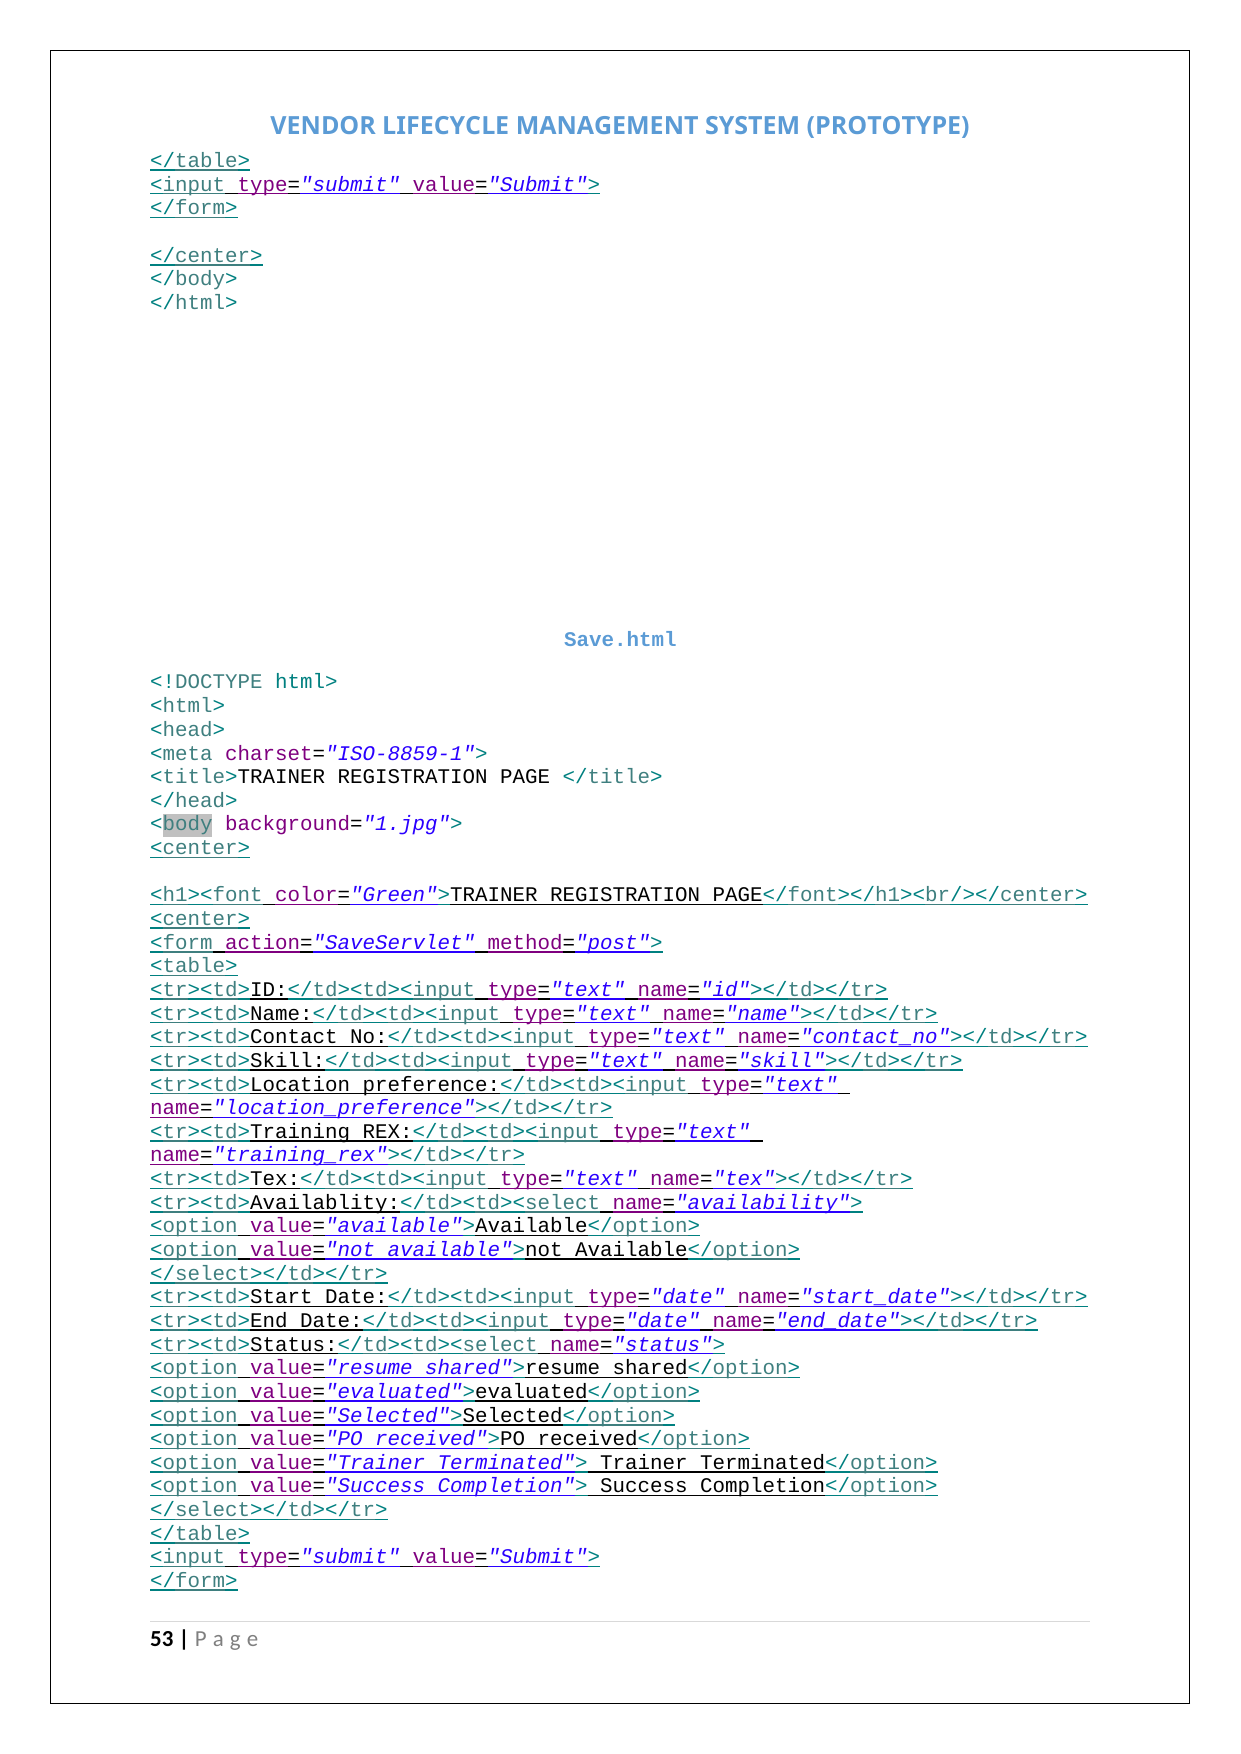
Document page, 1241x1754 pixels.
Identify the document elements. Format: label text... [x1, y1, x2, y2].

text <head> [150, 719, 1090, 742]
text <tr><td>End Date:</td><td><input type="date" name="end_date"></td></tr> [150, 1310, 1090, 1334]
text <table> [150, 955, 1090, 979]
text <tr><td>Tex:</td><td><input type="text" name="tex"></td></tr> [150, 1168, 1090, 1192]
text </body> [150, 268, 1090, 292]
text <title>TRAINER REGISTRATION PAGE </title> [150, 766, 1090, 790]
text <option value="evaluated">evaluated</option> [150, 1381, 1090, 1404]
text <tr><td>Skill:</td><td><input type="text" name="skill"></td></tr> [150, 1050, 1090, 1073]
text </select></td></tr> [150, 1499, 1090, 1523]
text </center> [150, 244, 1090, 268]
text <tr><td>Availablity:</td><td><select name="availability"> [150, 1192, 1090, 1215]
text <tr><td>Location preference:</td><td><input type="text" name="location_preference"></td></tr> [150, 1073, 1090, 1121]
text <option value="Success Completion"> Success Completion</option> [150, 1476, 1090, 1499]
text Save.html [150, 629, 1090, 653]
text </select></td></tr> [150, 1263, 1090, 1286]
text </form> [150, 197, 1090, 221]
text <option value="not available">not Available</option> [150, 1239, 1090, 1263]
text </table> [150, 1523, 1090, 1546]
text <tr><td>Status:</td><td><select name="status"> [150, 1334, 1090, 1357]
text </html> [150, 292, 1090, 316]
text <input type="submit" value="Submit"> [150, 174, 1090, 197]
text <center> [150, 908, 1090, 932]
text <h1><font color="Green">TRAINER REGISTRATION PAGE</font></h1><br/></center> [150, 884, 1090, 908]
text <option value="available">Available</option> [150, 1215, 1090, 1239]
text <option value="PO received">PO received</option> [150, 1428, 1090, 1452]
text <form action="SaveServlet" method="post"> [150, 932, 1090, 955]
text </table> [150, 150, 1090, 174]
text <input type="submit" value="Submit"> [150, 1546, 1090, 1570]
text </form> [150, 1570, 1090, 1594]
text <tr><td>ID:</td><td><input type="text" name="id"></td></tr> [150, 979, 1090, 1003]
text <option value="resume shared">resume shared</option> [150, 1357, 1090, 1381]
text <body background="1.jpg"> [150, 813, 1090, 837]
text <!DOCTYPE html> [150, 672, 1090, 695]
text <option value="Selected">Selected</option> [150, 1404, 1090, 1428]
text <tr><td>Start Date:</td><td><input type="date" name="start_date"></td></tr> [150, 1286, 1090, 1310]
text <meta charset="ISO-8859-1"> [150, 742, 1090, 766]
text <option value="Trainer Terminated"> Trainer Terminated</option> [150, 1452, 1090, 1476]
text <html> [150, 695, 1090, 719]
text </head> [150, 790, 1090, 813]
text <tr><td>Contact No:</td><td><input type="text" name="contact_no"></td></tr> [150, 1026, 1090, 1050]
text <tr><td>Name:</td><td><input type="text" name="name"></td></tr> [150, 1003, 1090, 1026]
text <tr><td>Training REX:</td><td><input type="text" name="training_rex"></td></tr> [150, 1121, 1090, 1168]
text <center> [150, 837, 1090, 861]
